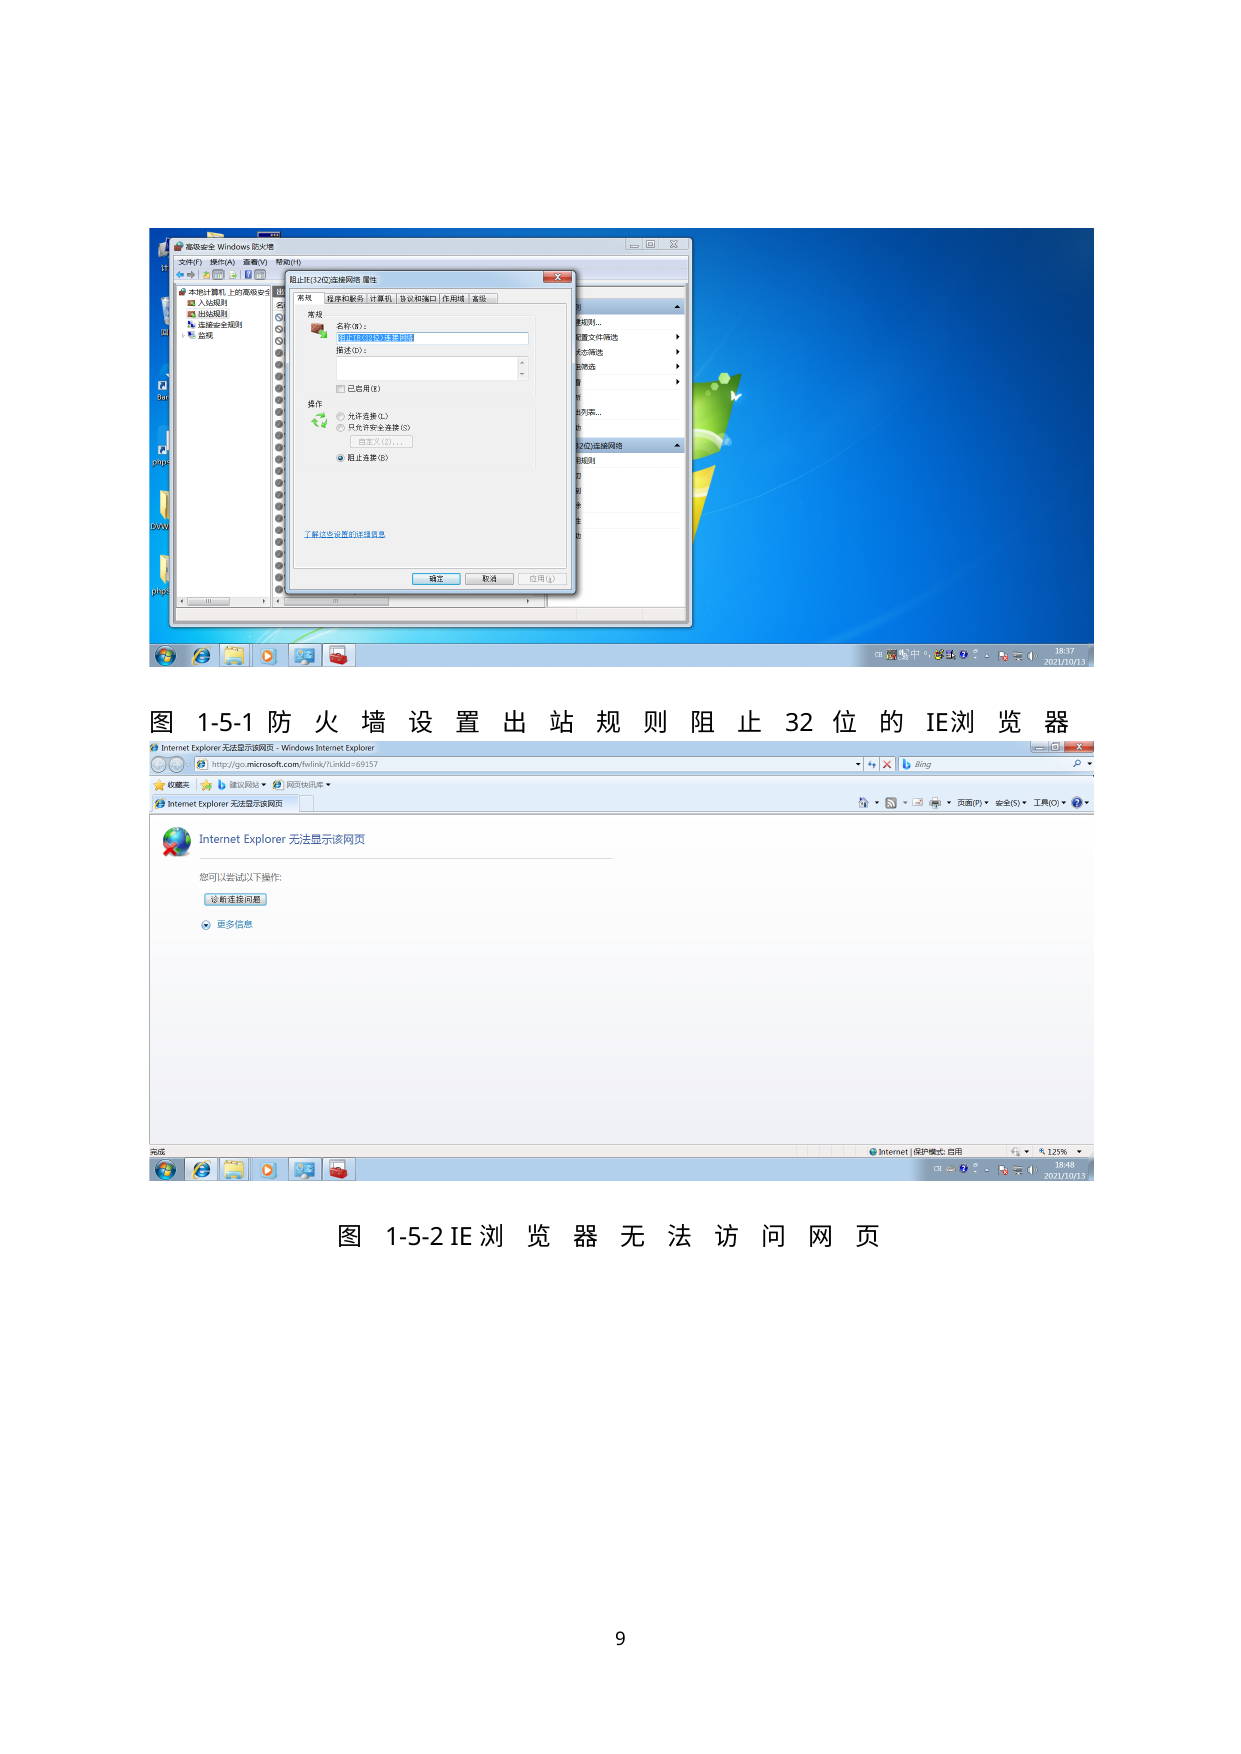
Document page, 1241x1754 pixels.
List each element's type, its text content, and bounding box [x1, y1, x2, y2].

picture [149, 492, 154, 503]
picture [149, 741, 1094, 1181]
text 图1-5-1 防火墙设置出站规则阻止32位的IE浏览器 [149, 699, 1091, 741]
text 图1-5-2 IE浏览器无法访问网页 [149, 1213, 1091, 1256]
picture [149, 228, 1094, 667]
